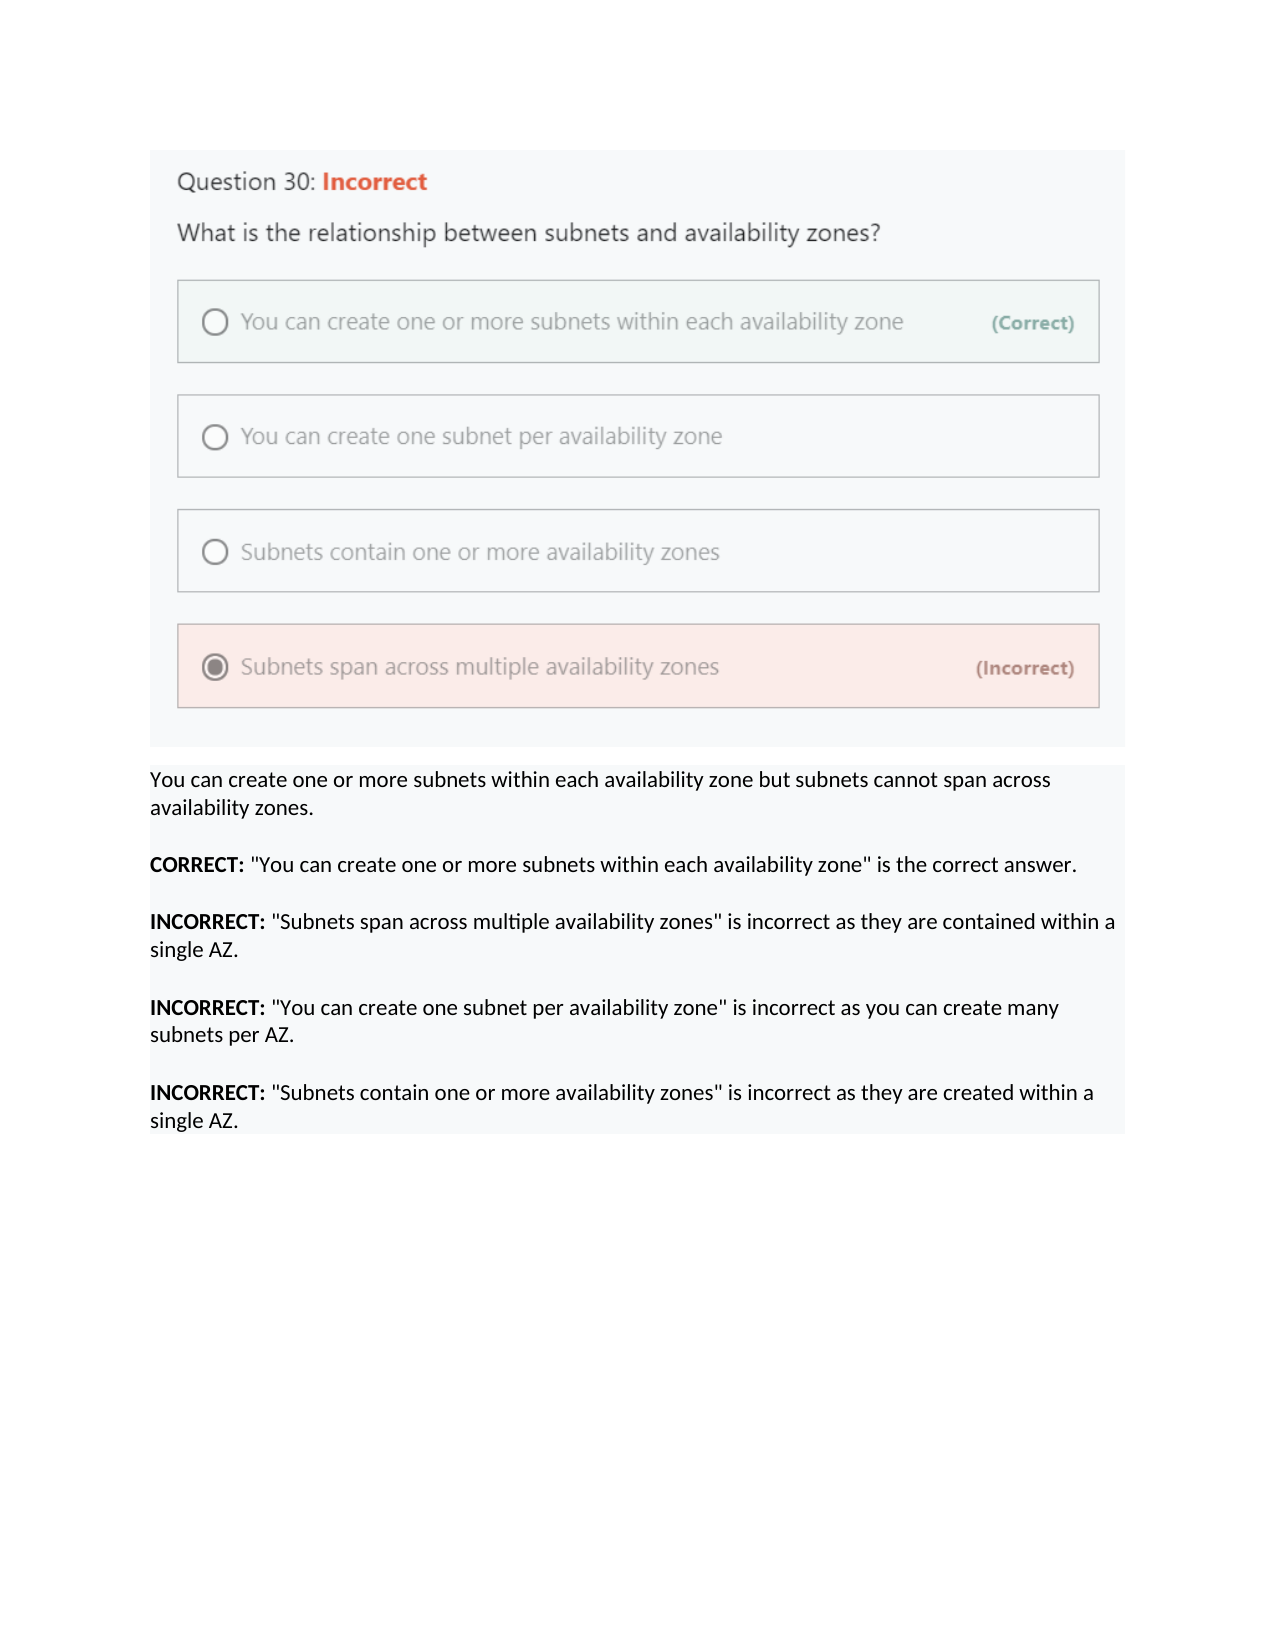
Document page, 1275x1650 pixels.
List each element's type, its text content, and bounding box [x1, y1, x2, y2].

text INCORRECT: "You can create one subnet per availability zone" is incorrect as you can create many subnets per AZ. [150, 993, 1125, 1049]
text INCORRECT: "Subnets contain one or more availability zones" is incorrect as they are created within a single AZ. [150, 1078, 1125, 1134]
text CORRECT: "You can create one or more subnets within each availability zone" is the correct answer. [150, 850, 1125, 878]
text You can create one or more subnets within each availability zone but subnets cannot span across availability zones. [150, 765, 1125, 821]
text INCORRECT: "Subnets span across multiple availability zones" is incorrect as they are contained within a single AZ. [150, 907, 1125, 963]
picture [150, 150, 1125, 747]
